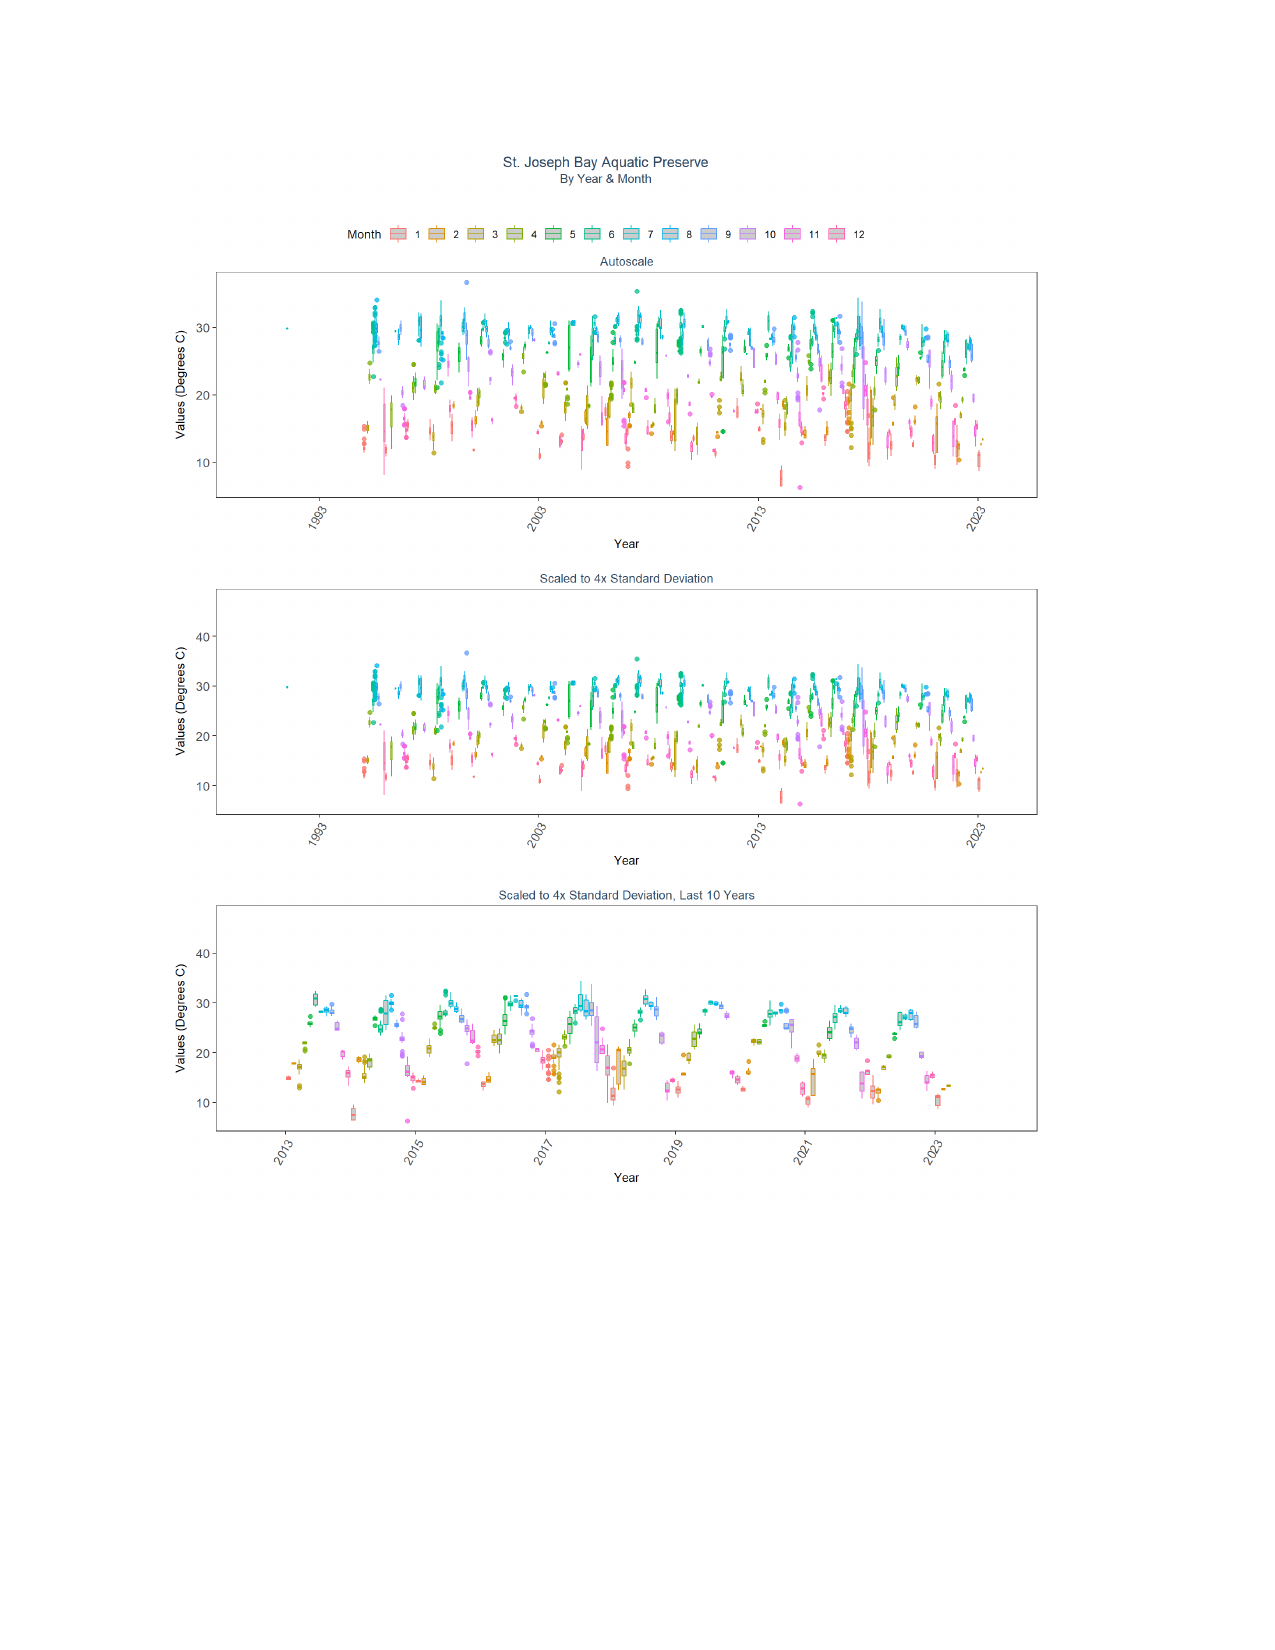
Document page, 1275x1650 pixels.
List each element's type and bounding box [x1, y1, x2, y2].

picture [168, 150, 1044, 1200]
